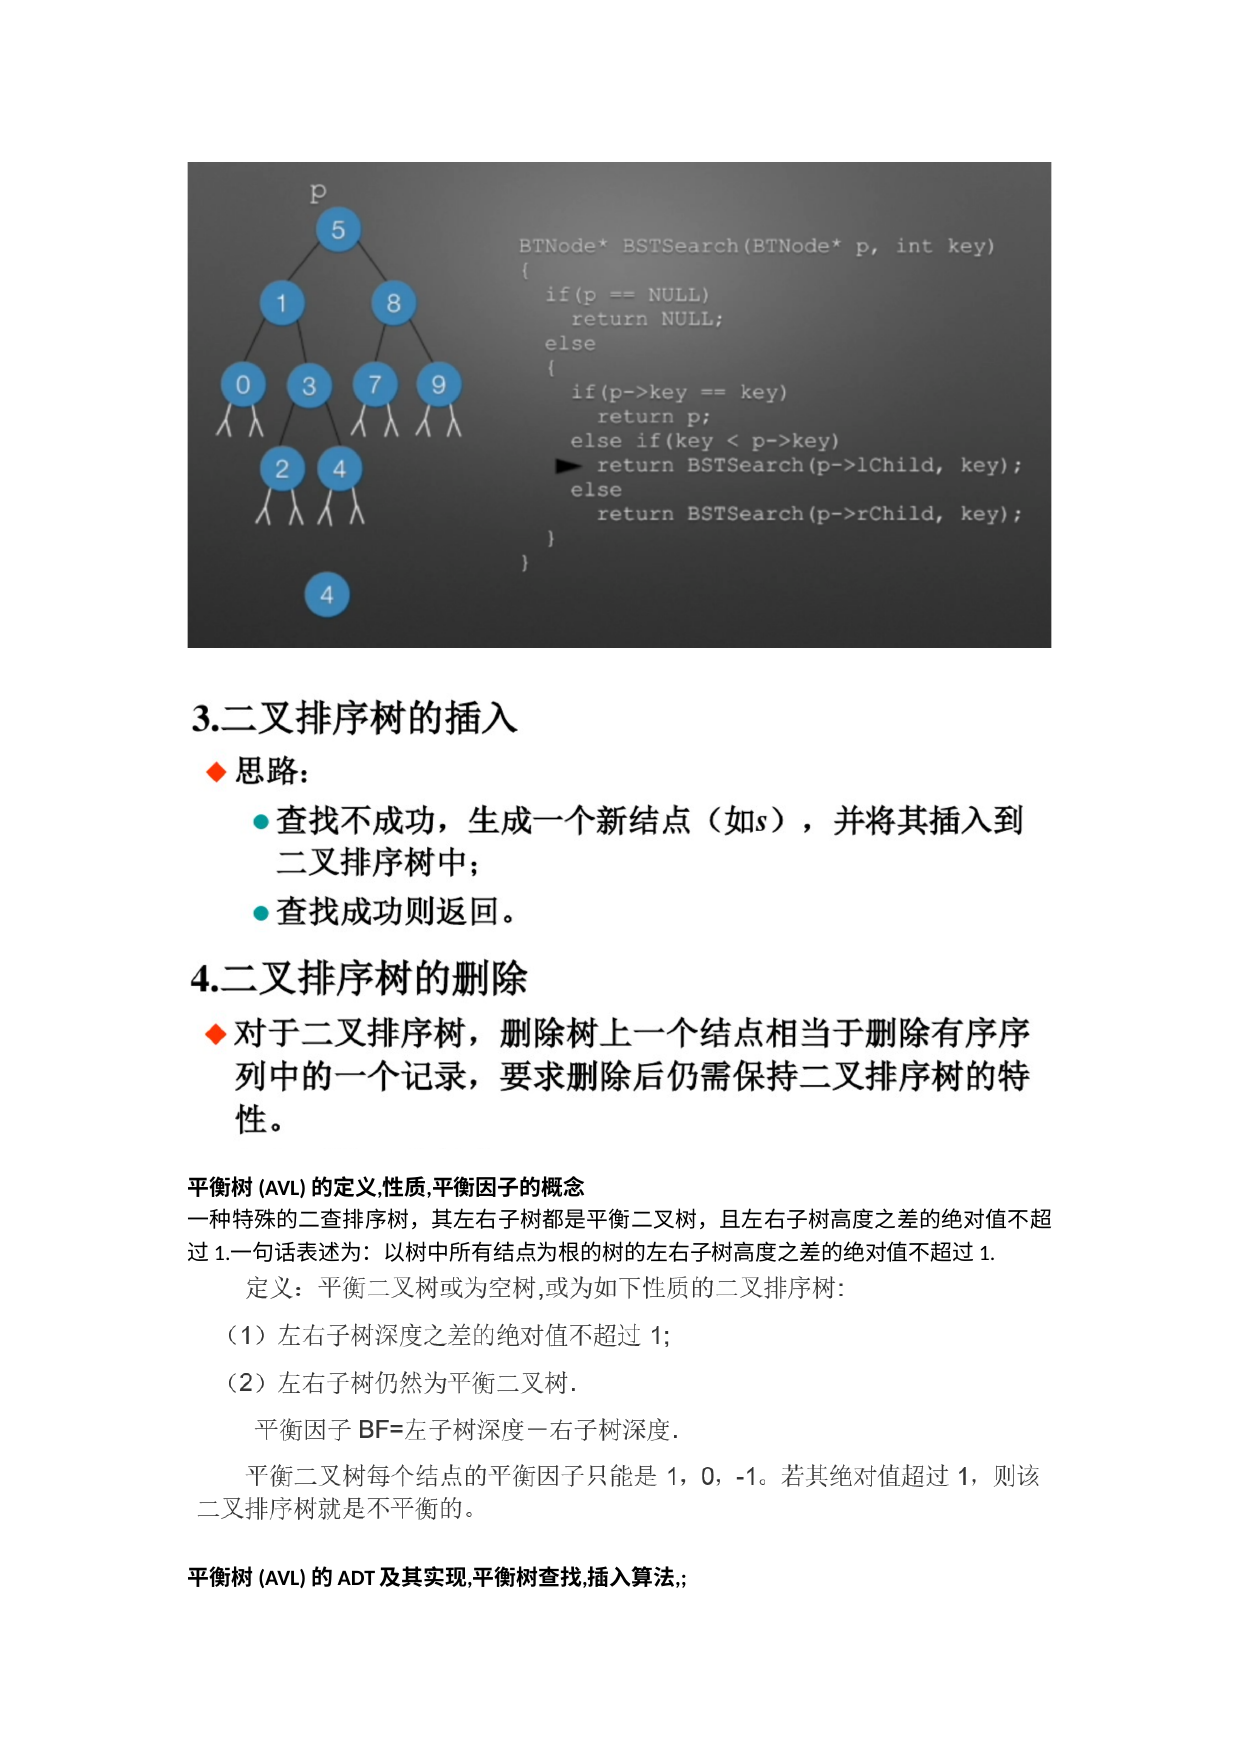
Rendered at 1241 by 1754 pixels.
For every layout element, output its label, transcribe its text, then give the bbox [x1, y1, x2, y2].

picture [187, 162, 1052, 648]
text 一种特殊的二查排序树，其左右子树都是平衡二叉树，且左右子树高度之差的绝对值不超过1.一句话表述为：以树中所有结点为根的树的左右子树高度之差的绝对值不超过1. [187, 1202, 1053, 1267]
picture [187, 682, 1051, 939]
picture [187, 1267, 1053, 1532]
text 平衡树 (AVL) 的定义,性质,平衡因子的概念 [187, 1169, 1053, 1202]
text 平衡树 (AVL) 的ADT及其实现,平衡树查找,插入算法,; [187, 1532, 1053, 1592]
picture [187, 942, 1052, 1149]
